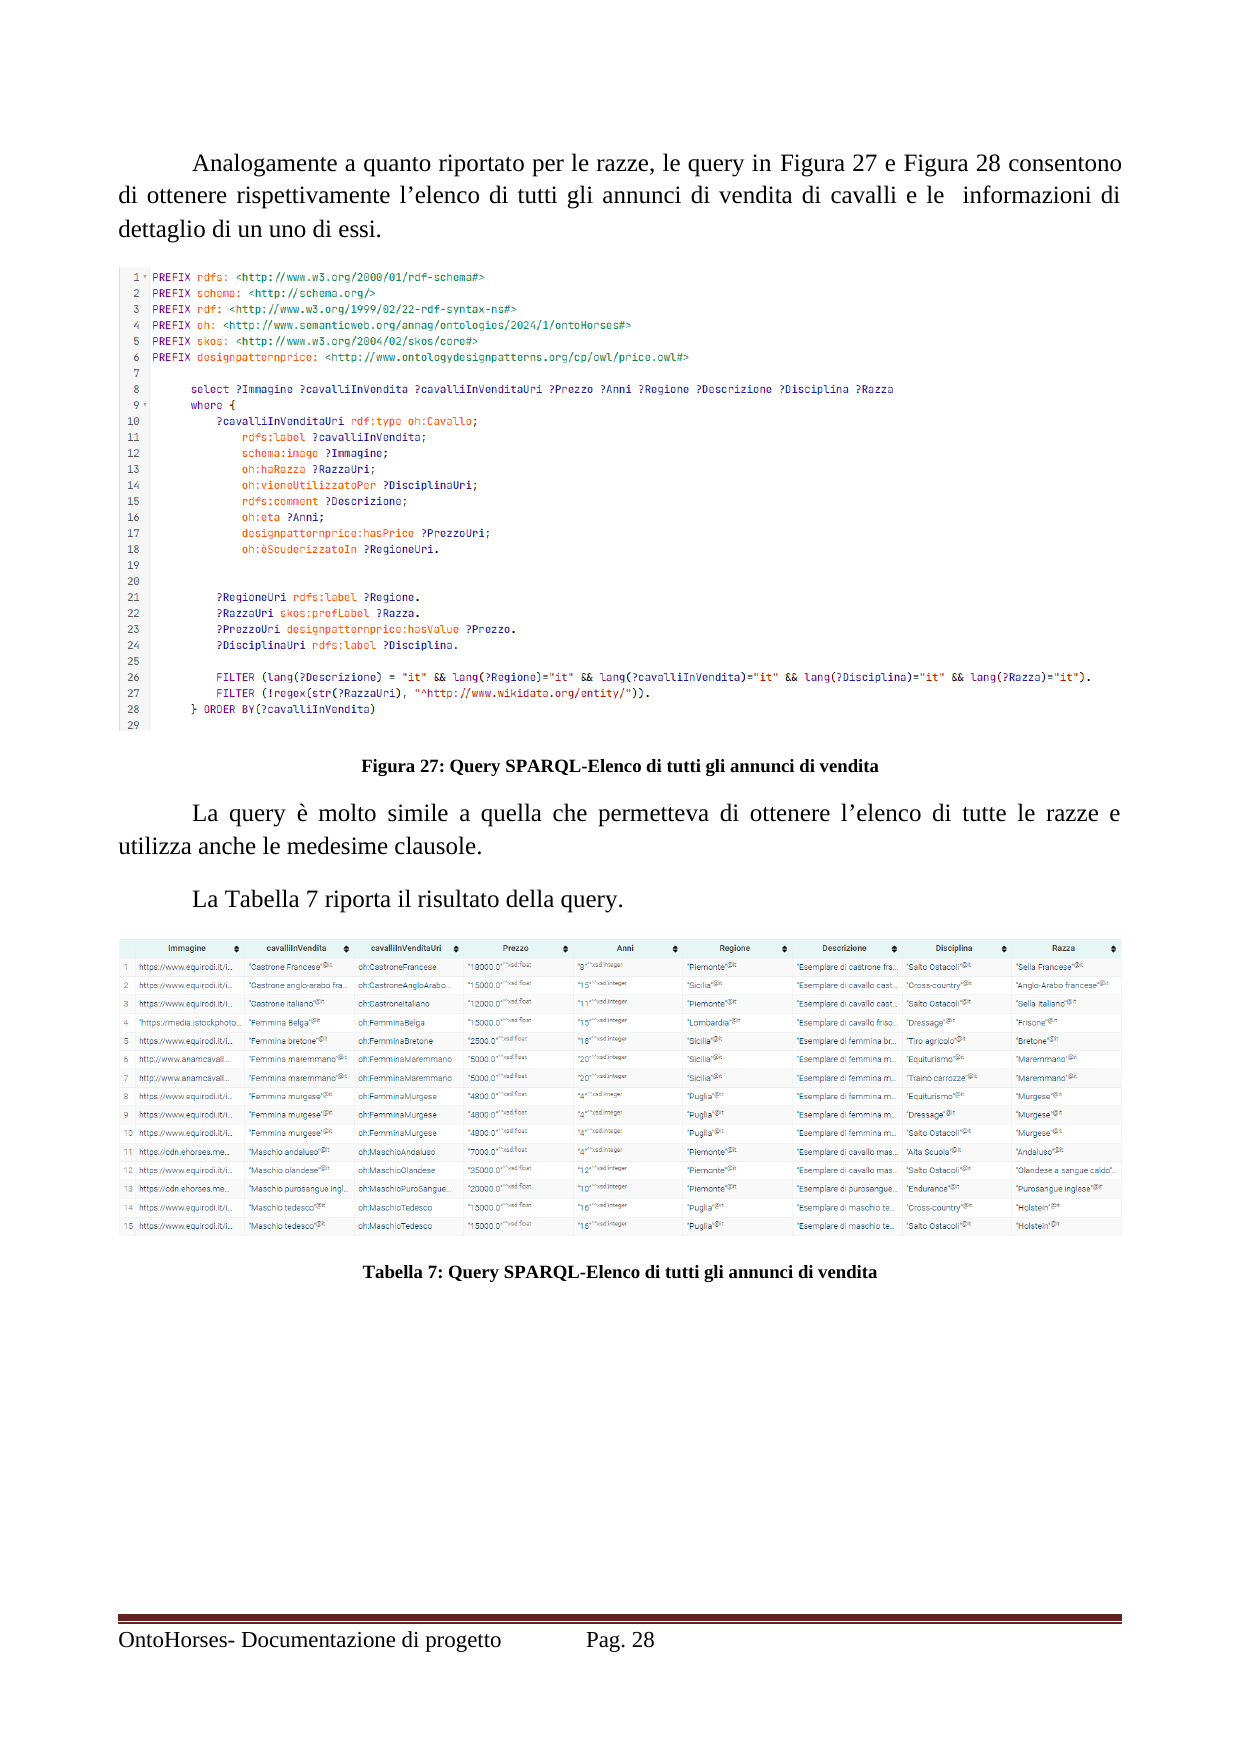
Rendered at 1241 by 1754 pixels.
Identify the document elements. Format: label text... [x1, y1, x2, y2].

text La query è molto simile a quella che permetteva di ottenere l’elenco di tutte le razze e utilizza anche le medesime clausole. [118, 798, 1122, 859]
picture [118, 267, 1123, 731]
picture [118, 938, 1123, 1236]
text Analogamente a quanto riportato per le razze, le query in Figura 27 e Figura 28 consentono di ottenere rispettivamente l’elenco di tutti gli annunci di vendita di cavalli e le informazioni di dettaglio di un uno di essi. [118, 148, 1122, 242]
text Figura 27: Query SPARQL-Elenco di tutti gli annunci di vendita [118, 755, 1122, 777]
text Tabella 7: Query SPARQL-Elenco di tutti gli annunci di vendita [118, 1261, 1122, 1283]
text La Tabella 7 riporta il risultato della query. [118, 884, 1122, 913]
